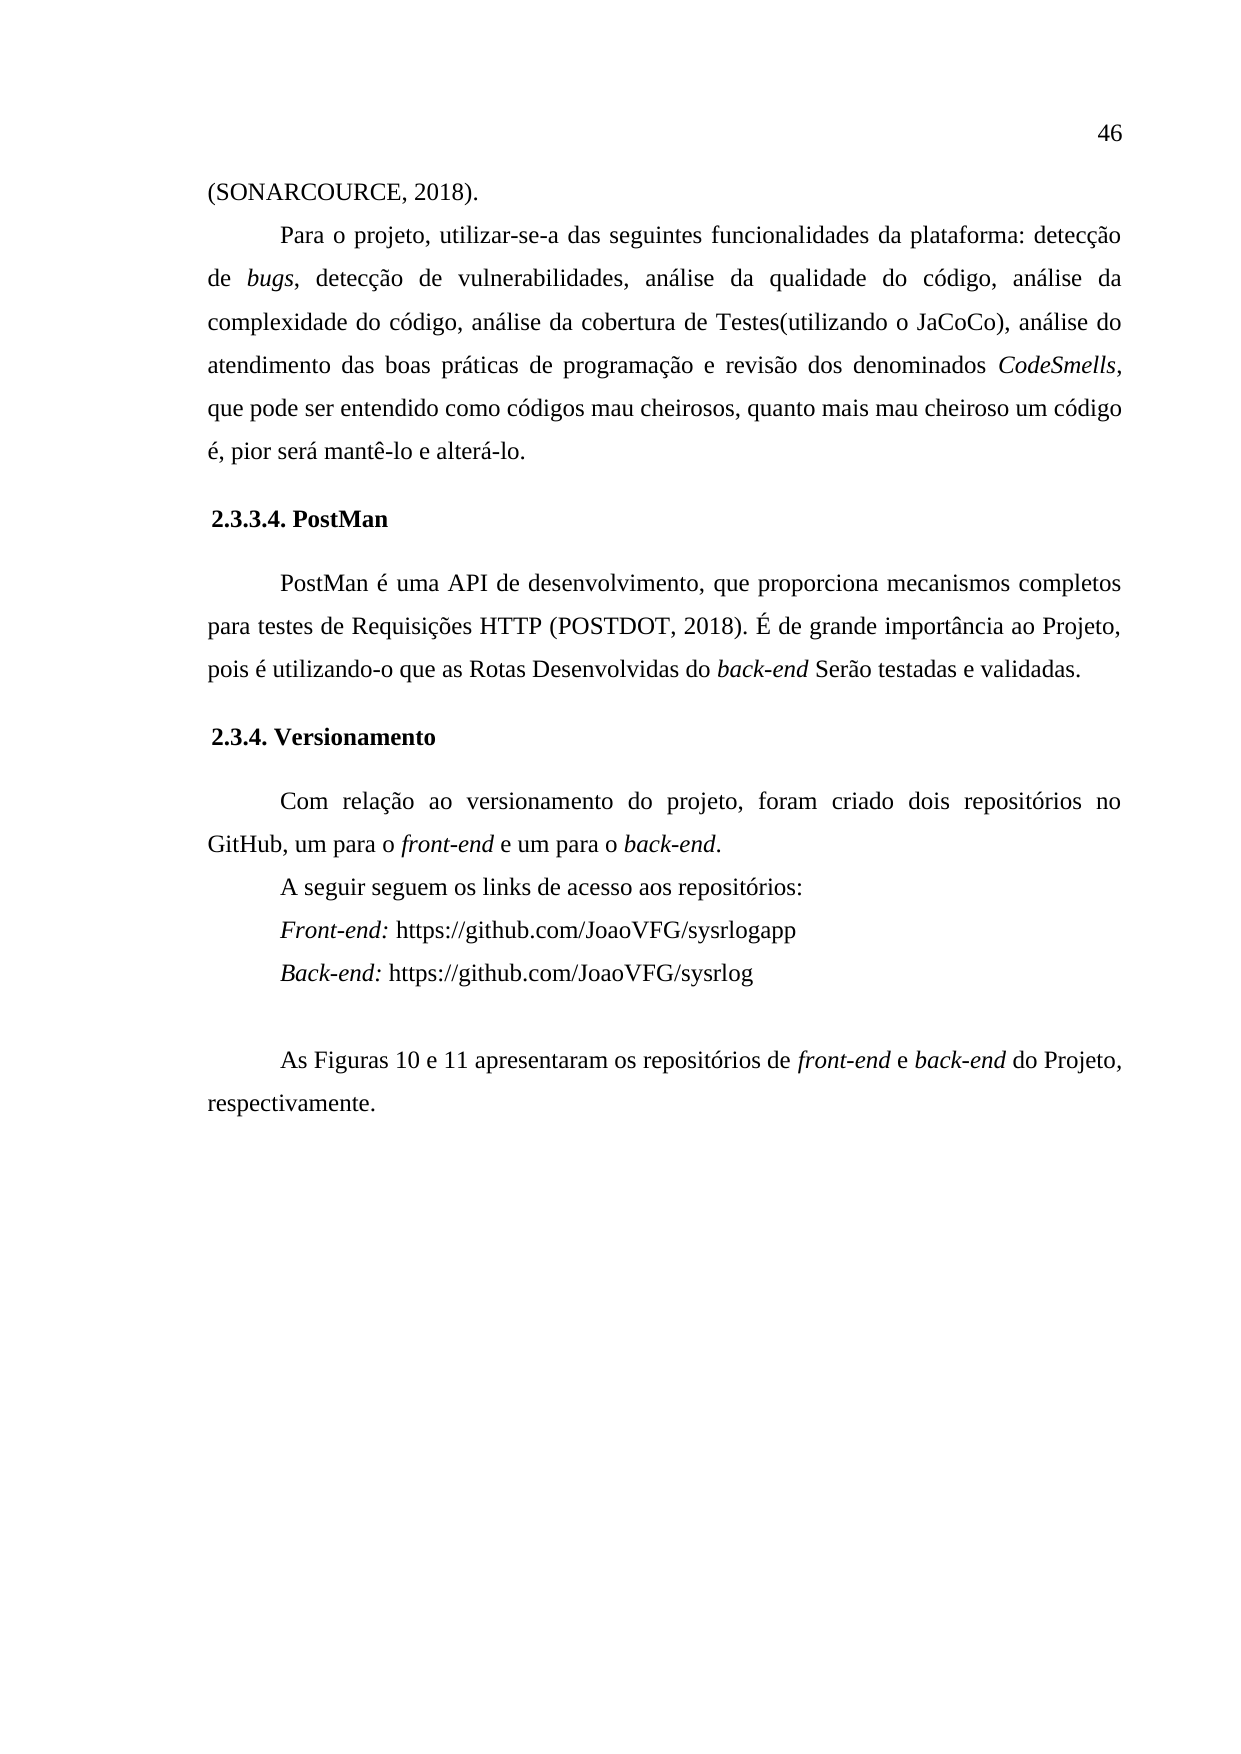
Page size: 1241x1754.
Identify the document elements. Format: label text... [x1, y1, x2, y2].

text PostMan é uma API de desenvolvimento, que proporciona mecanismos completos para testes de Requisições HTTP (POSTDOT, 2018). É de grande importância ao Projeto, pois é utilizando-o que as Rotas Desenvolvidas do back-end Serão testadas e validadas. [207, 568, 1122, 683]
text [207, 177, 1122, 206]
text Com relação ao versionamento do projeto, foram criado dois repositórios no GitHub, um para o front-end e um para o back-end. [207, 786, 1122, 858]
text Back-end: https://github.com/JoaoVFG/sysrlog [207, 958, 1122, 987]
text Para o projeto, utilizar-se-a das seguintes funcionalidades da plataforma: detecção de bugs, detecção de vulnerabilidades, análise da qualidade do código, análise da complexidade do código, análise da cobertura de Testes(utilizando o JaCoCo), análise do atendimento das boas práticas de programação e revisão dos denominados CodeSmells, que pode ser entendido como códigos mau cheirosos, quanto mais mau cheiroso um código é, pior será mantê-lo e alterá-lo. [207, 220, 1122, 465]
text As Figuras 10 e 11 apresentaram os repositórios de front-end e back-end do Projeto, respectivamente. [207, 1045, 1122, 1117]
text A seguir seguem os links de acesso aos repositórios: [207, 872, 1122, 901]
subtitle Versionamento [211, 722, 1122, 751]
text Front-end: https://github.com/JoaoVFG/sysrlogapp [207, 915, 1122, 944]
subtitle PostMan [211, 504, 1122, 533]
